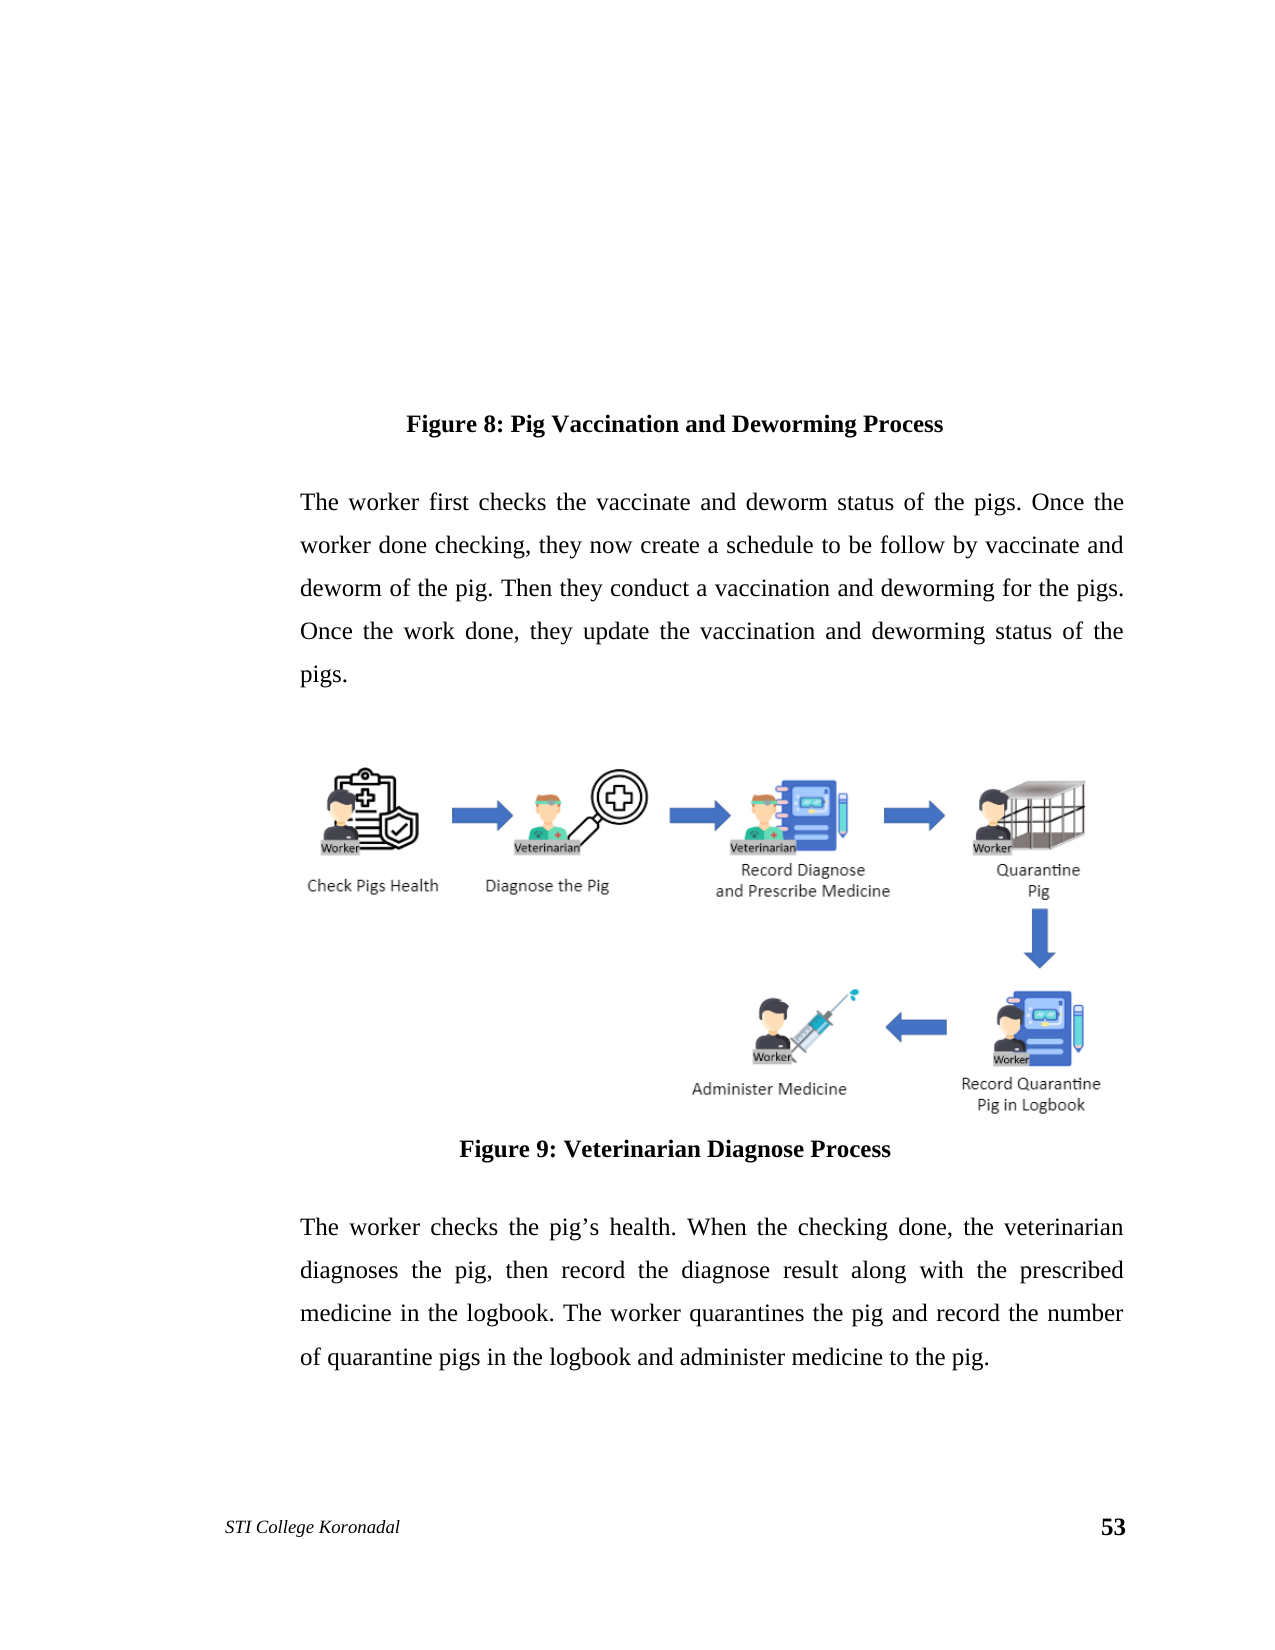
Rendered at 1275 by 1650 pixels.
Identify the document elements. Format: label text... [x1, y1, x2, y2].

text The worker first checks the vaccinate and deworm status of the pigs. Once the worker done checking, they now create a schedule to be follow by vaccinate and deworm of the pig. Then they conduct a vaccination and deworming for the pigs. Once the work done, they update the vaccination and deworming status of the pigs. [300, 487, 1125, 688]
text The worker checks the pig’s health. When the checking done, the veterinarian diagnoses the pig, then record the diagnose result along with the prescribed medicine in the logbook. The worker quarantines the pig and record the number of quarantine pigs in the logbook and administer medicine to the pig. [300, 1212, 1125, 1370]
picture [301, 765, 1125, 1121]
text Figure 8: Pig Vaccination and Deworming Process [225, 409, 1125, 437]
text Figure 9: Veterinarian Diagnose Process [225, 1134, 1125, 1163]
